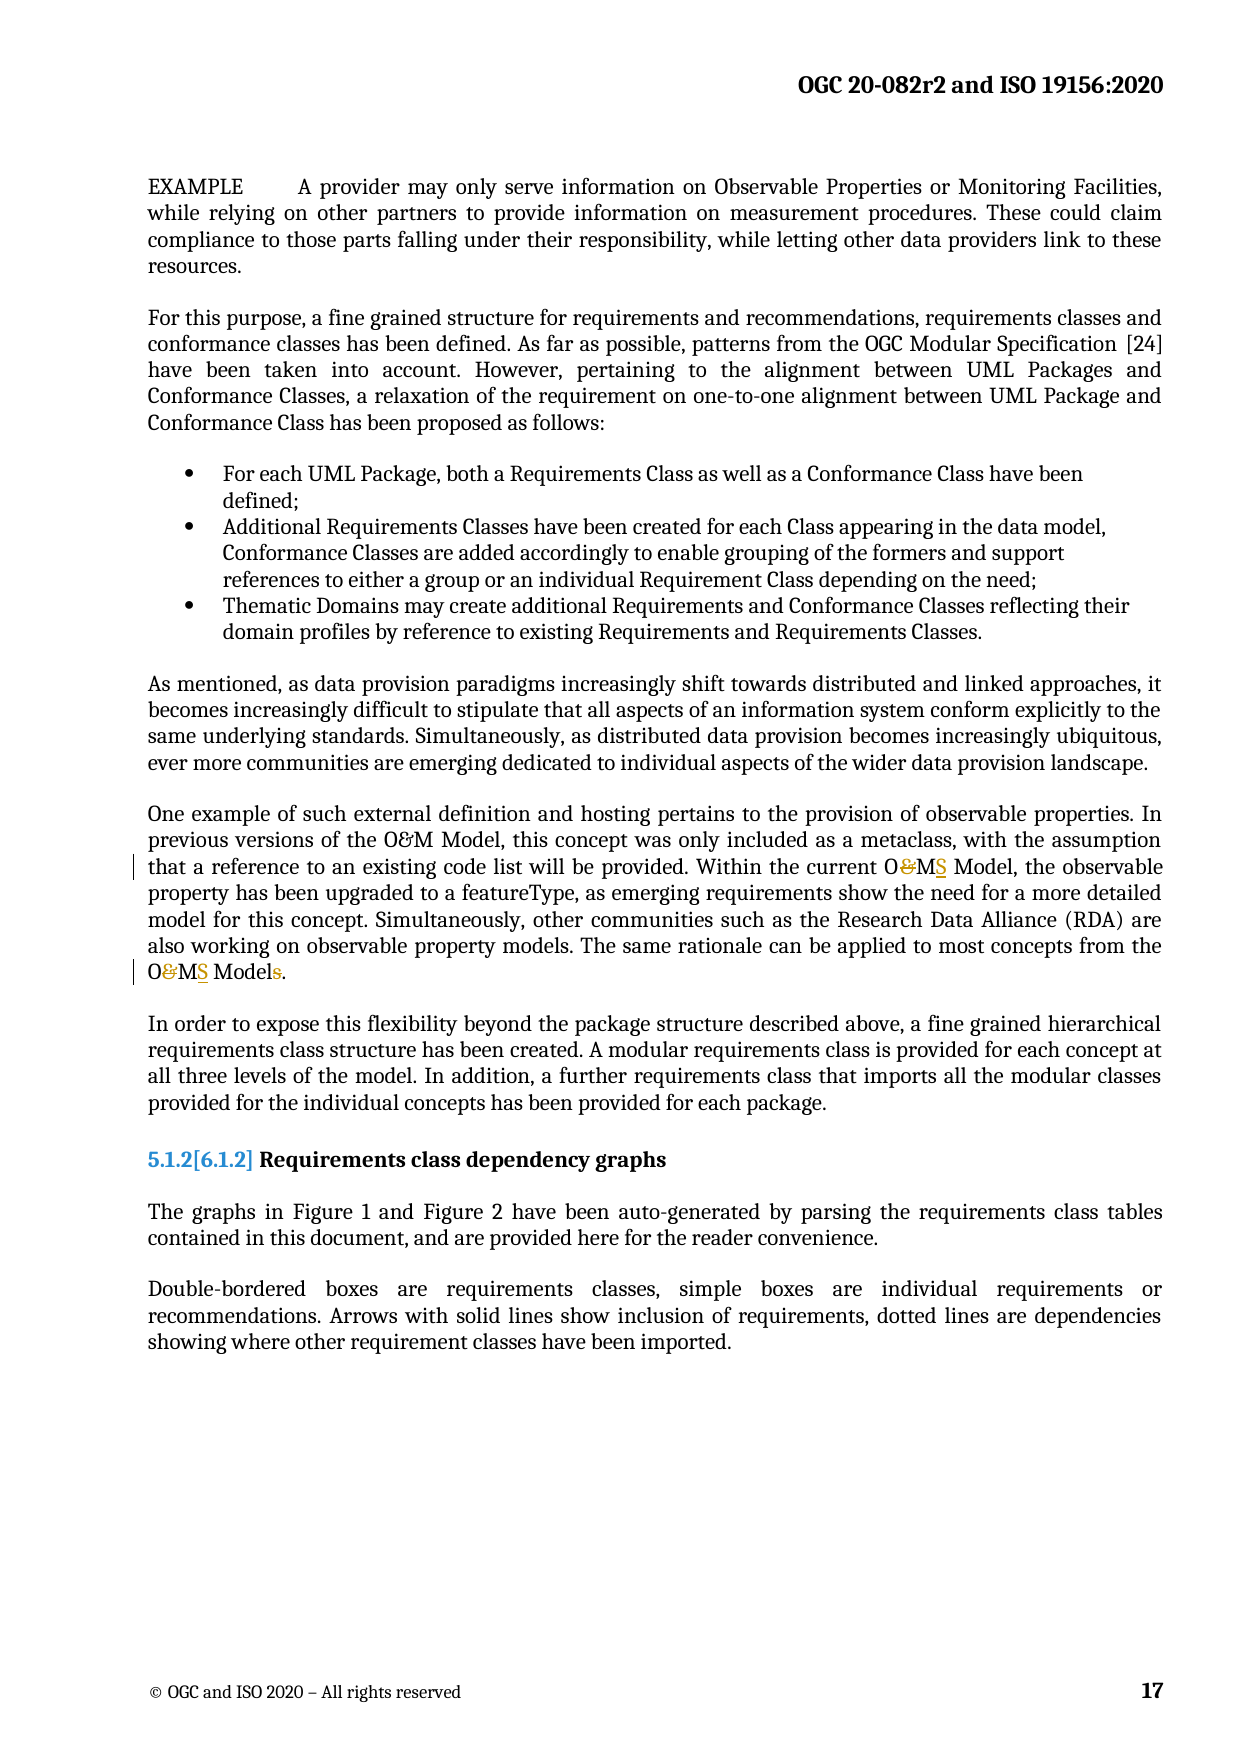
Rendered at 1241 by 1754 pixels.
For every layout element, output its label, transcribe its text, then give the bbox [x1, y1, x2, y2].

text For this purpose, a fine grained structure for requirements and recommendations, requirements classes and conformance classes has been defined. As far as possible, patterns from the OGC Modular Specification [24] have been taken into account. However, pertaining to the alignment between UML Packages and Conformance Classes, a relaxation of the requirement on one-to-one alignment between UML Package and Conformance Class has been proposed as follows: [148, 304, 1163, 436]
text One example of such external definition and hosting pertains to the provision of observable properties. In previous versions of the O&M Model, this concept was only included as a metaclass, with the assumption that a reference to an existing code list will be provided. Within the current OM Model, the observable property has been upgraded to a featureType, as emerging requirements show the need for a more detailed model for this concept. Simultaneously, other communities such as the Research Data Alliance (RDA) are also working on observable property models. The same rationale can be applied to most concepts from the OM Model. [148, 801, 1163, 985]
text EXAMPLE A provider may only serve information on Observable Properties or Monitoring Facilities, while relying on other partners to provide information on measurement procedures. These could claim compliance to those parts falling under their responsibility, while letting other data providers link to these resources. [148, 174, 1163, 279]
text In order to expose this flexibility beyond the package structure described above, a fine grained hierarchical requirements class structure has been created. A modular requirements class is provided for each concept at all three levels of the model. In addition, a further requirements class that imports all the modular classes provided for the individual concepts has been provided for each package. [148, 1010, 1163, 1116]
text The graphs in Figure 1 and Figure 2 have been auto-generated by parsing the requirements class tables contained in this document, and are provided here for the reader convenience. [148, 1198, 1163, 1251]
list For each UML Package, both a Requirements Class as well as a Conformance Class have been defined; [185, 461, 1163, 514]
text Double-bordered boxes are requirements classes, simple boxes are individual requirements or recommendations. Arrows with solid lines show inclusion of requirements, dotted lines are dependencies showing where other requirement classes have been imported. [148, 1276, 1163, 1355]
list Additional Requirements Classes have been created for each Class appearing in the data model, Conformance Classes are added accordingly to enable grouping of the formers and support references to either a group or an individual Requirement Class depending on the need; [185, 514, 1163, 593]
subtitle Requirements class dependency graphs [148, 1147, 1163, 1173]
text As mentioned, as data provision paradigms increasingly shift towards distributed and linked approaches, it becomes increasingly difficult to stipulate that all aspects of an information system conform explicitly to the same underlying standards. Simultaneously, as distributed data provision becomes increasingly ubiquitous, ever more communities are emerging dedicated to individual aspects of the wider data provision landscape. [148, 671, 1163, 776]
list Thematic Domains may create additional Requirements and Conformance Classes reflecting their domain profiles by reference to existing Requirements and Requirements Classes. [185, 593, 1163, 646]
